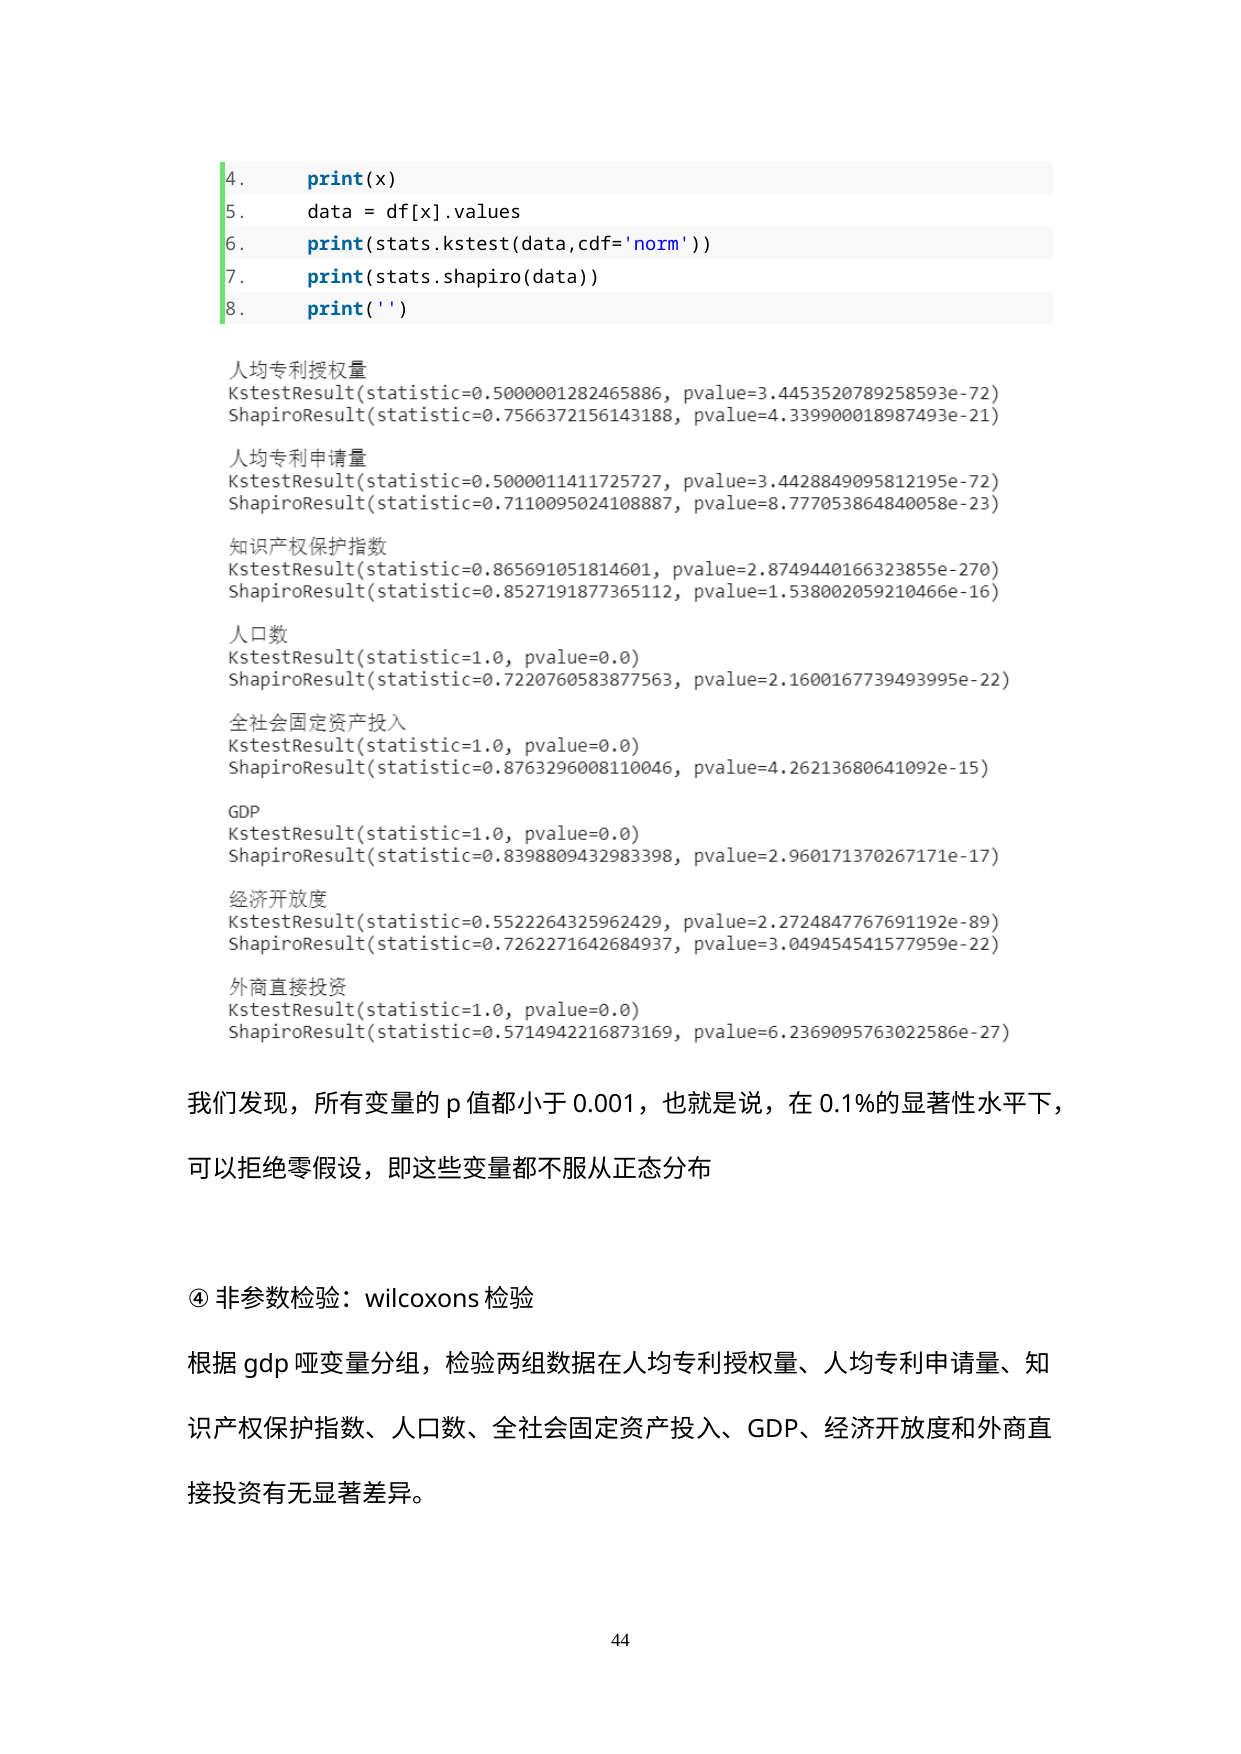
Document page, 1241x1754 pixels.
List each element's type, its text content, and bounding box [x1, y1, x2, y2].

list print('') [225, 292, 1053, 324]
text 根据gdp哑变量分组，检验两组数据在人均专利授权量、人均专利申请量、知识产权保护指数、人口数、全社会固定资产投入、GDP、经济开放度和外商直接投资有无显著差异。 [187, 1329, 1053, 1524]
list print(stats.kstest(data,cdf='norm')) [225, 227, 1053, 259]
text ④非参数检验：wilcoxons检验 [187, 1264, 1053, 1329]
list data = df[x].values [225, 194, 1053, 227]
text 我们发现，所有变量的p值都小于0.001，也就是说，在0.1%的显著性水平下，可以拒绝零假设，即这些变量都不服从正态分布 [187, 1069, 1053, 1199]
picture [187, 353, 1051, 1048]
list print(stats.shapiro(data)) [225, 259, 1053, 292]
list print(x) [225, 162, 1053, 194]
